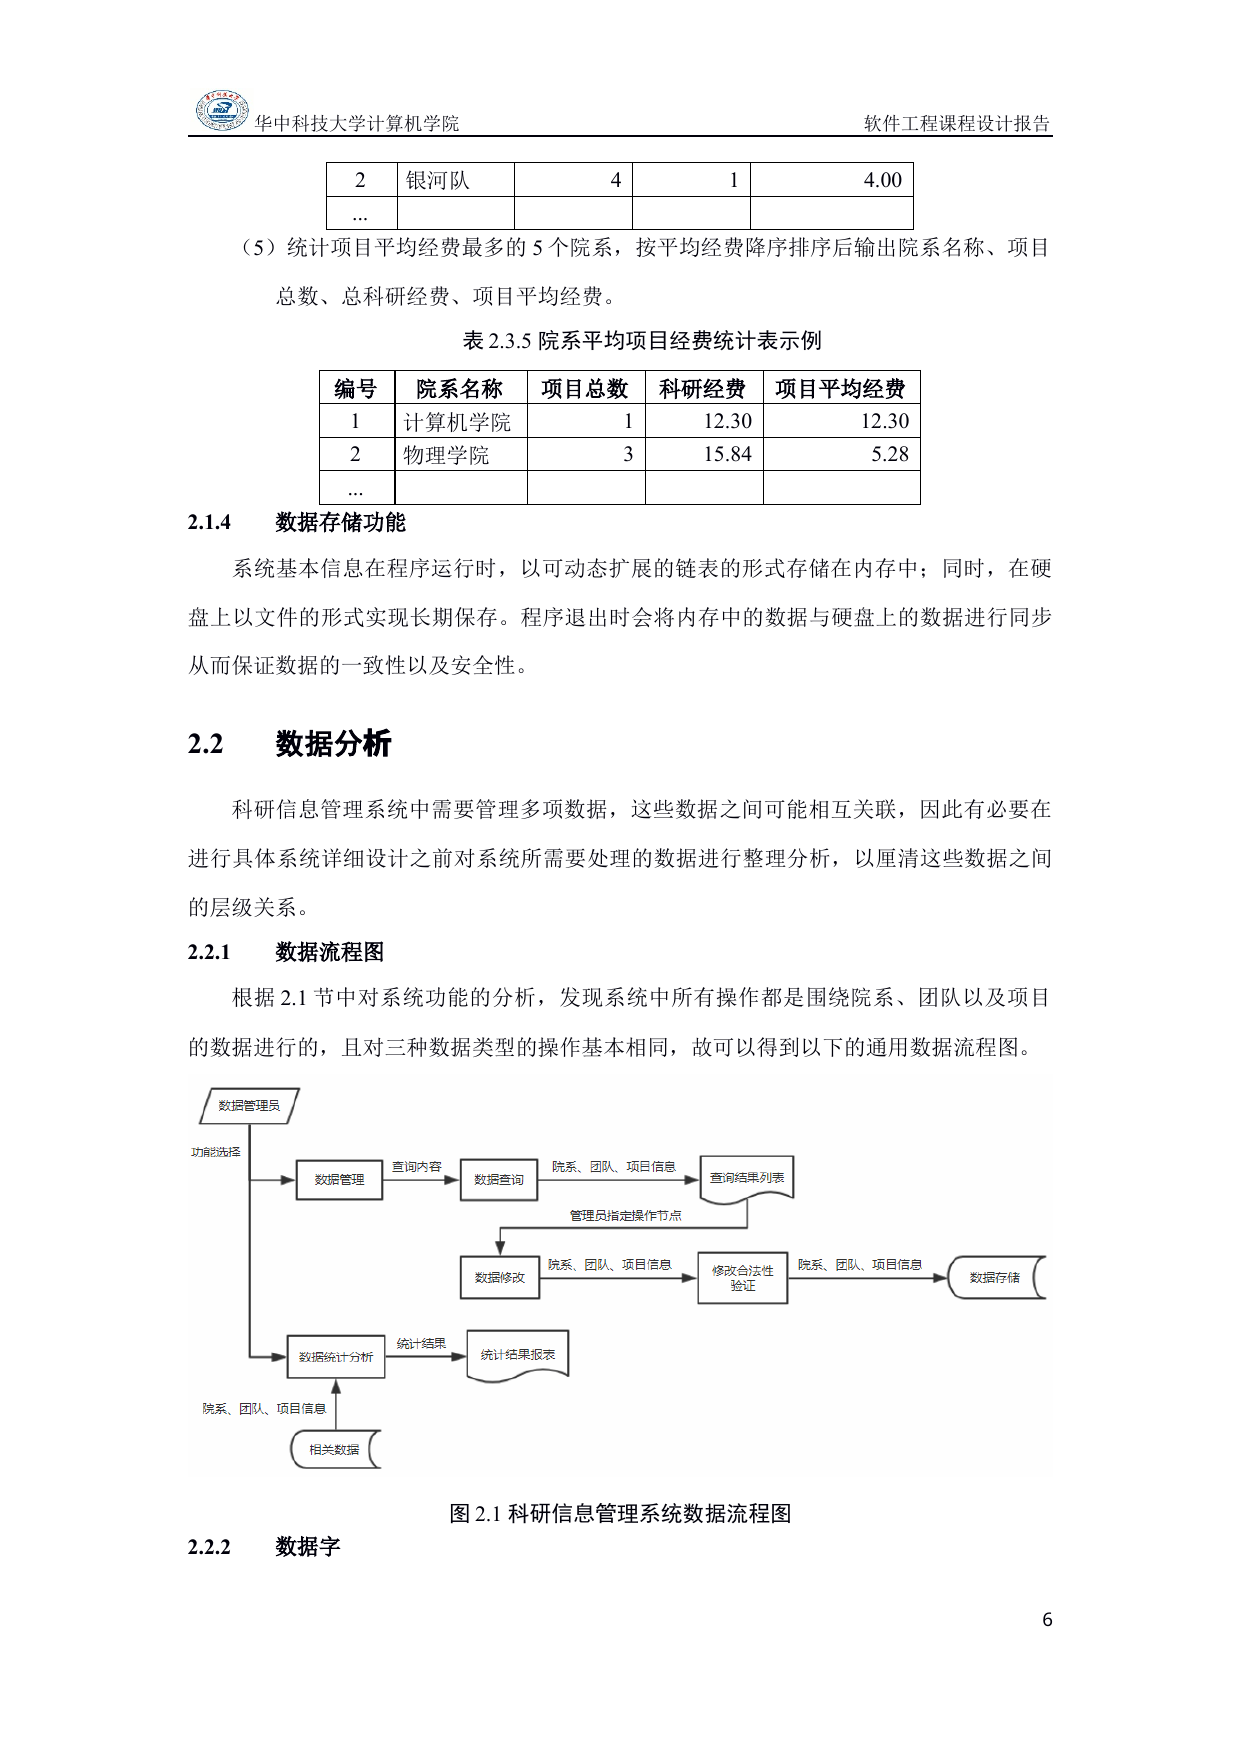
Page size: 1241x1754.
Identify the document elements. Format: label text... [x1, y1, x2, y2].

subtitle 2.2.1 数据流程图 [187, 935, 1053, 967]
table_cell [633, 197, 750, 229]
table_cell 银河队 [398, 163, 514, 196]
text 科研信息管理系统中需要管理多项数据，这些数据之间可能相互关联，因此有必要在进行具体系统详细设计之前对系统所需要处理的数据进行整理分析，以厘清这些数据之间的层级关系。 [187, 792, 1053, 922]
picture [189, 88, 254, 131]
table_header 编号 [320, 371, 394, 403]
table_cell 3 [528, 438, 645, 470]
subtitle 2.2 数据分析 [187, 709, 1053, 774]
table_cell 5.28 [764, 438, 920, 470]
table_cell 12.30 [646, 404, 763, 437]
table_cell [764, 471, 920, 504]
table_cell 4.00 [751, 163, 913, 196]
table_header 项目平均经费 [764, 371, 920, 403]
table_cell 4 [515, 163, 632, 196]
table_cell [751, 197, 913, 229]
table_cell [515, 197, 632, 229]
table_cell 1 [633, 163, 750, 196]
text 根据2.1节中对系统功能的分析，发现系统中所有操作都是围绕院系、团队以及项目的数据进行的，且对三种数据类型的操作基本相同，故可以得到以下的通用数据流程图。 [187, 981, 1053, 1062]
title 表2.3.5 院系平均项目经费统计表示例 [187, 324, 1053, 356]
table_cell 12.30 [764, 404, 920, 437]
table_cell 1 [528, 404, 645, 437]
table_cell 2 [320, 438, 394, 470]
table_cell [398, 197, 514, 229]
table_cell [646, 471, 763, 504]
table_cell ... [320, 471, 394, 504]
table_cell 计算机学院 [396, 404, 527, 437]
table_header 院系名称 [396, 371, 527, 403]
list （5）统计项目平均经费最多的5个院系，按平均经费降序排序后输出院系名称、项目总数、总科研经费、项目平均经费。 [231, 230, 1053, 311]
table_cell 2 [327, 163, 397, 196]
table_cell [528, 471, 645, 504]
picture [187, 1074, 1053, 1477]
table_cell 15.84 [646, 438, 763, 470]
table_cell [396, 471, 527, 504]
table_cell ... [327, 197, 397, 229]
table_cell 物理学院 [396, 438, 527, 470]
subtitle 2.1.4 数据存储功能 [187, 505, 1053, 537]
table_header 项目总数 [528, 371, 645, 403]
text 系统基本信息在程序运行时，以可动态扩展的链表的形式存储在内存中；同时，在硬盘上以文件的形式实现长期保存。程序退出时会将内存中的数据与硬盘上的数据进行同步，从而保证数据的一致性以及安全性。 [187, 551, 1053, 681]
table_cell 1 [320, 404, 394, 437]
table_header 科研经费 [646, 371, 763, 403]
subtitle 2.2.2 数据字典 [187, 1529, 1053, 1562]
title 图2.1 科研信息管理系统数据流程图 [187, 1497, 1053, 1529]
